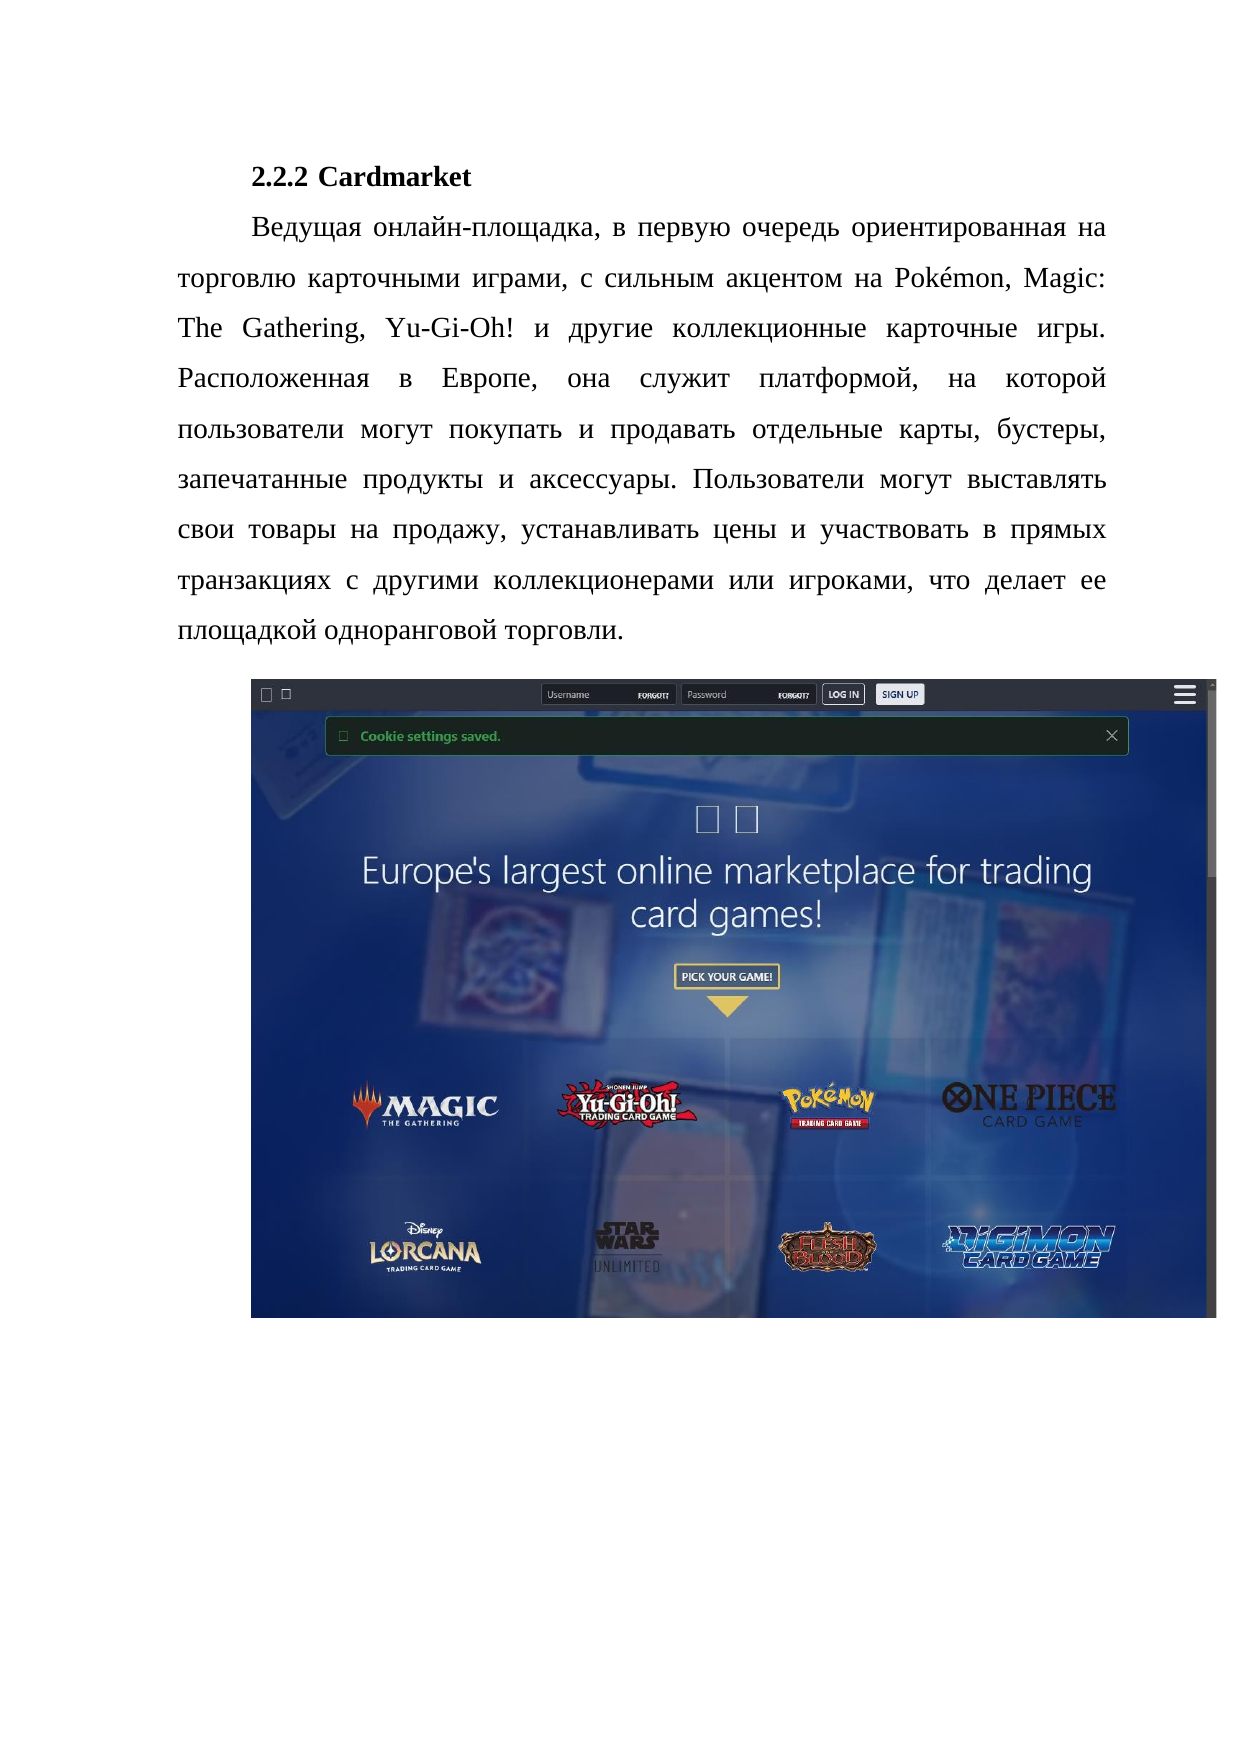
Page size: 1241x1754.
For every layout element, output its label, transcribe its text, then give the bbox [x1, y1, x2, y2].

picture [251, 679, 1217, 1318]
text Ведущая онлайн-площадка, в первую очередь ориентированная на торговлю карточными играми, с сильным акцентом на Pokémon, Magic: The Gathering, Yu-Gi-Oh! и другие коллекционные карточные игры. Расположенная в Европе, она служит платформой, на которой пользователи могут покупать и продавать отдельные карты, бустеры, запечатанные продукты и аксессуары. Пользователи могут выставлять свои товары на продажу, устанавливать цены и участвовать в прямых транзакциях с другими коллекционерами или игроками, что делает ее площадкой одноранговой торговли. [177, 209, 1107, 646]
subtitle Cardmarket [251, 159, 1152, 193]
